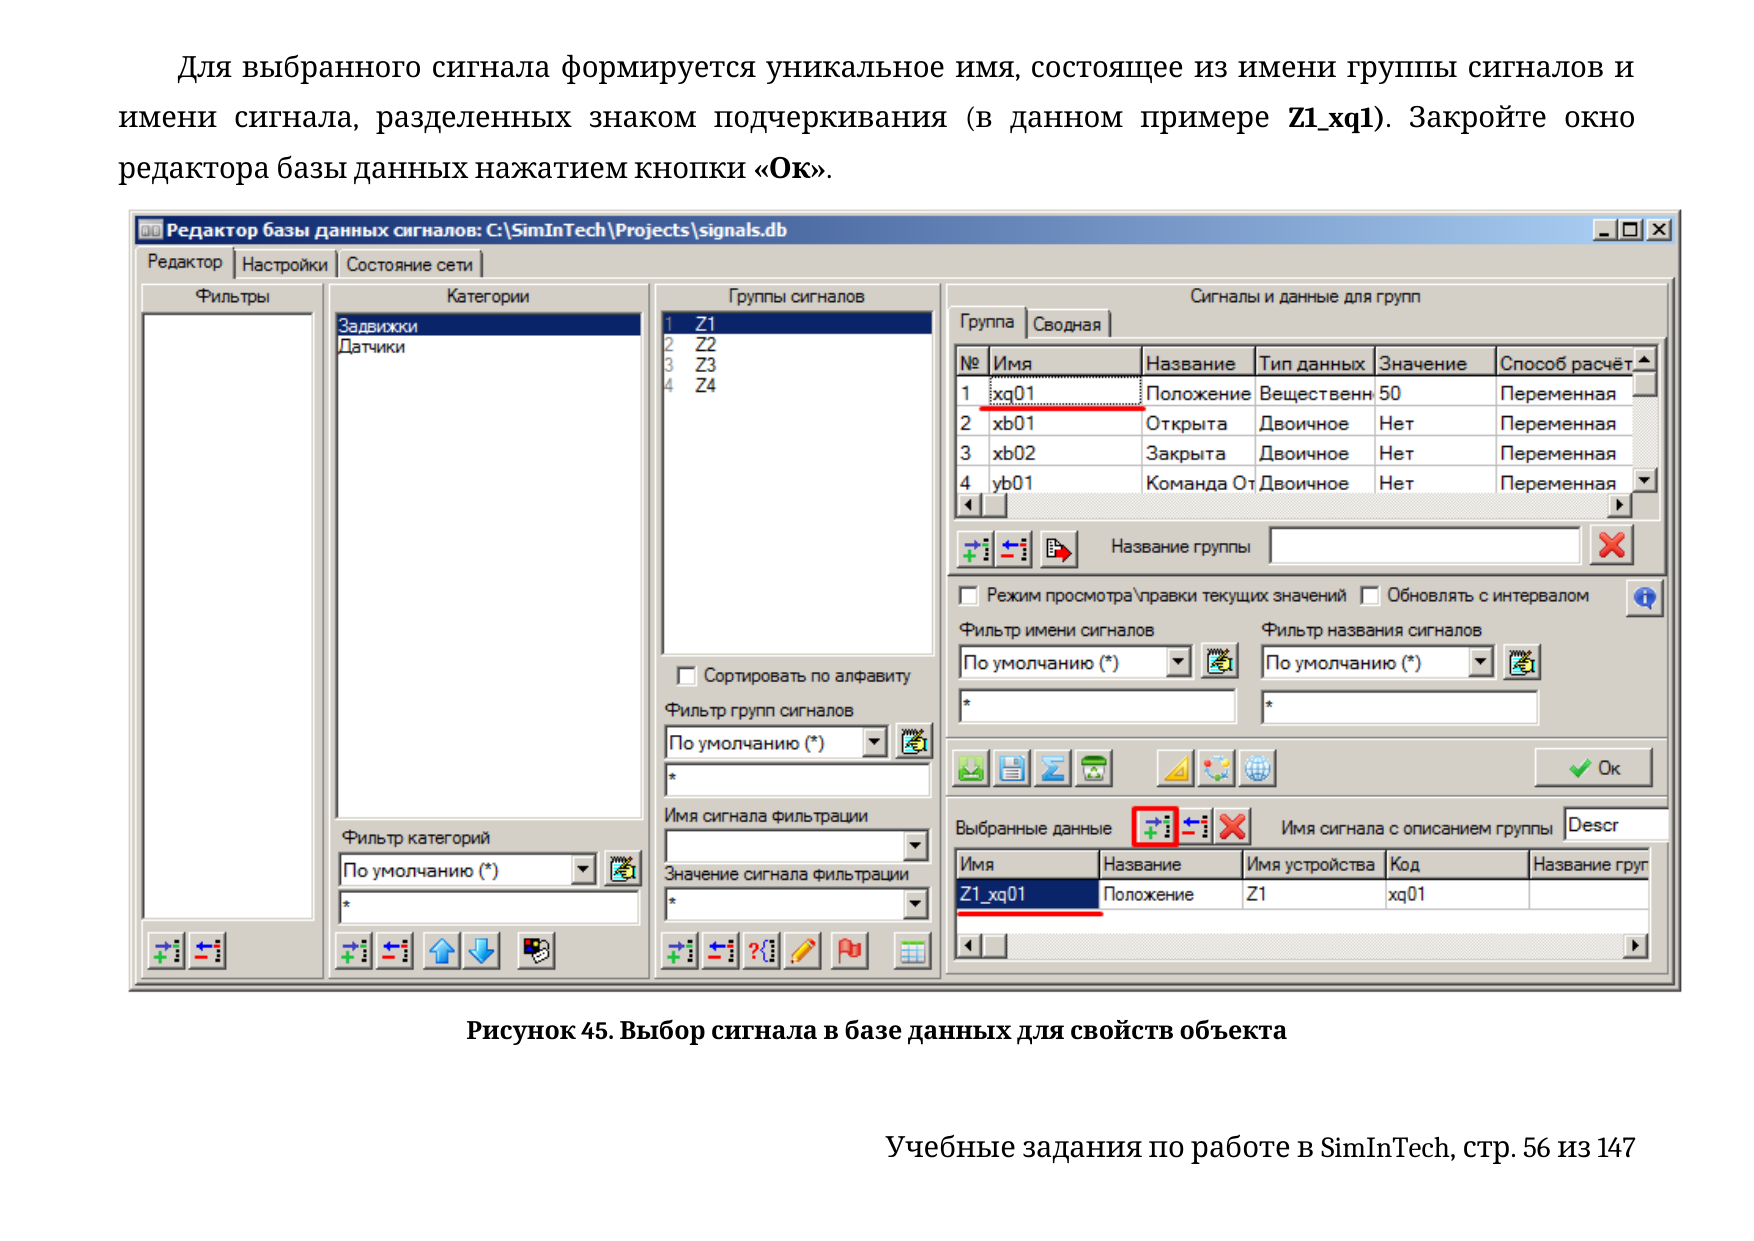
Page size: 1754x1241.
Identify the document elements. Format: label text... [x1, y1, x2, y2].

picture [118, 202, 1691, 1000]
text Для выбранного сигнала формируется уникальное имя, состоящее из имени группы сигналов и имени сигнала, разделенных знаком подчеркивания (в данном примере Z1_xq1). Закройте окно редактора базы данных нажатием кнопки «Ок». [118, 51, 1636, 185]
